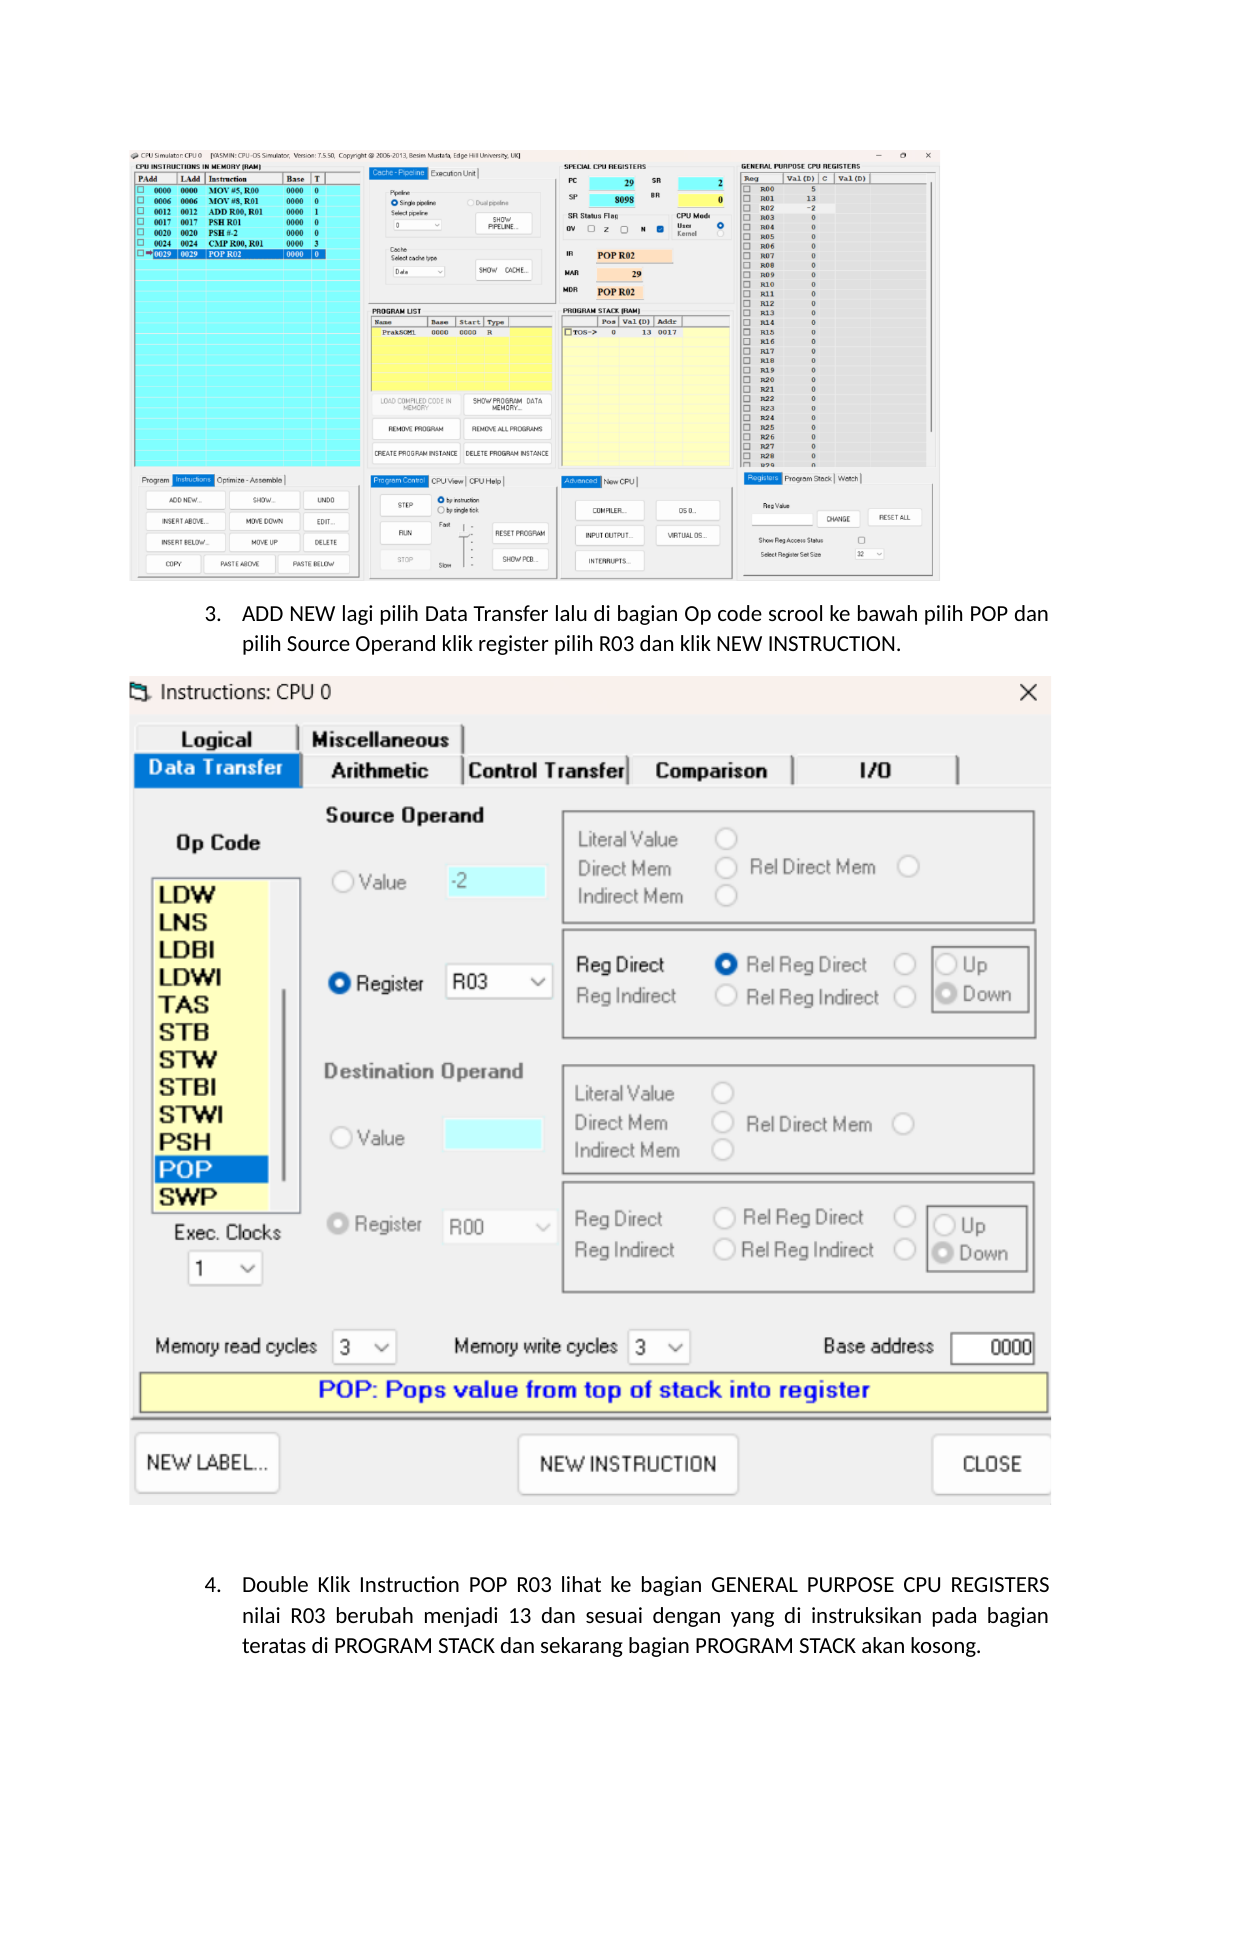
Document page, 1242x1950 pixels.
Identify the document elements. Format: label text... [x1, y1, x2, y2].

list Double Klik Instruction POP R03 lihat ke bagian GENERAL PURPOSE CPU REGISTERS nilai R03 berubah menjadi 13 dan sesuai dengan yang di instruksikan pada bagian teratas di PROGRAM STACK dan sekarang bagian PROGRAM STACK akan kosong. [204, 1571, 1051, 1659]
list ADD NEW lagi pilih Data Transfer lalu di bagian Op code scrool ke bawah pilih POP dan pilih Source Operand klik register pilih R03 dan klik NEW INSTRUCTION. [204, 599, 1051, 658]
picture [129, 676, 1052, 1505]
picture [129, 150, 941, 581]
